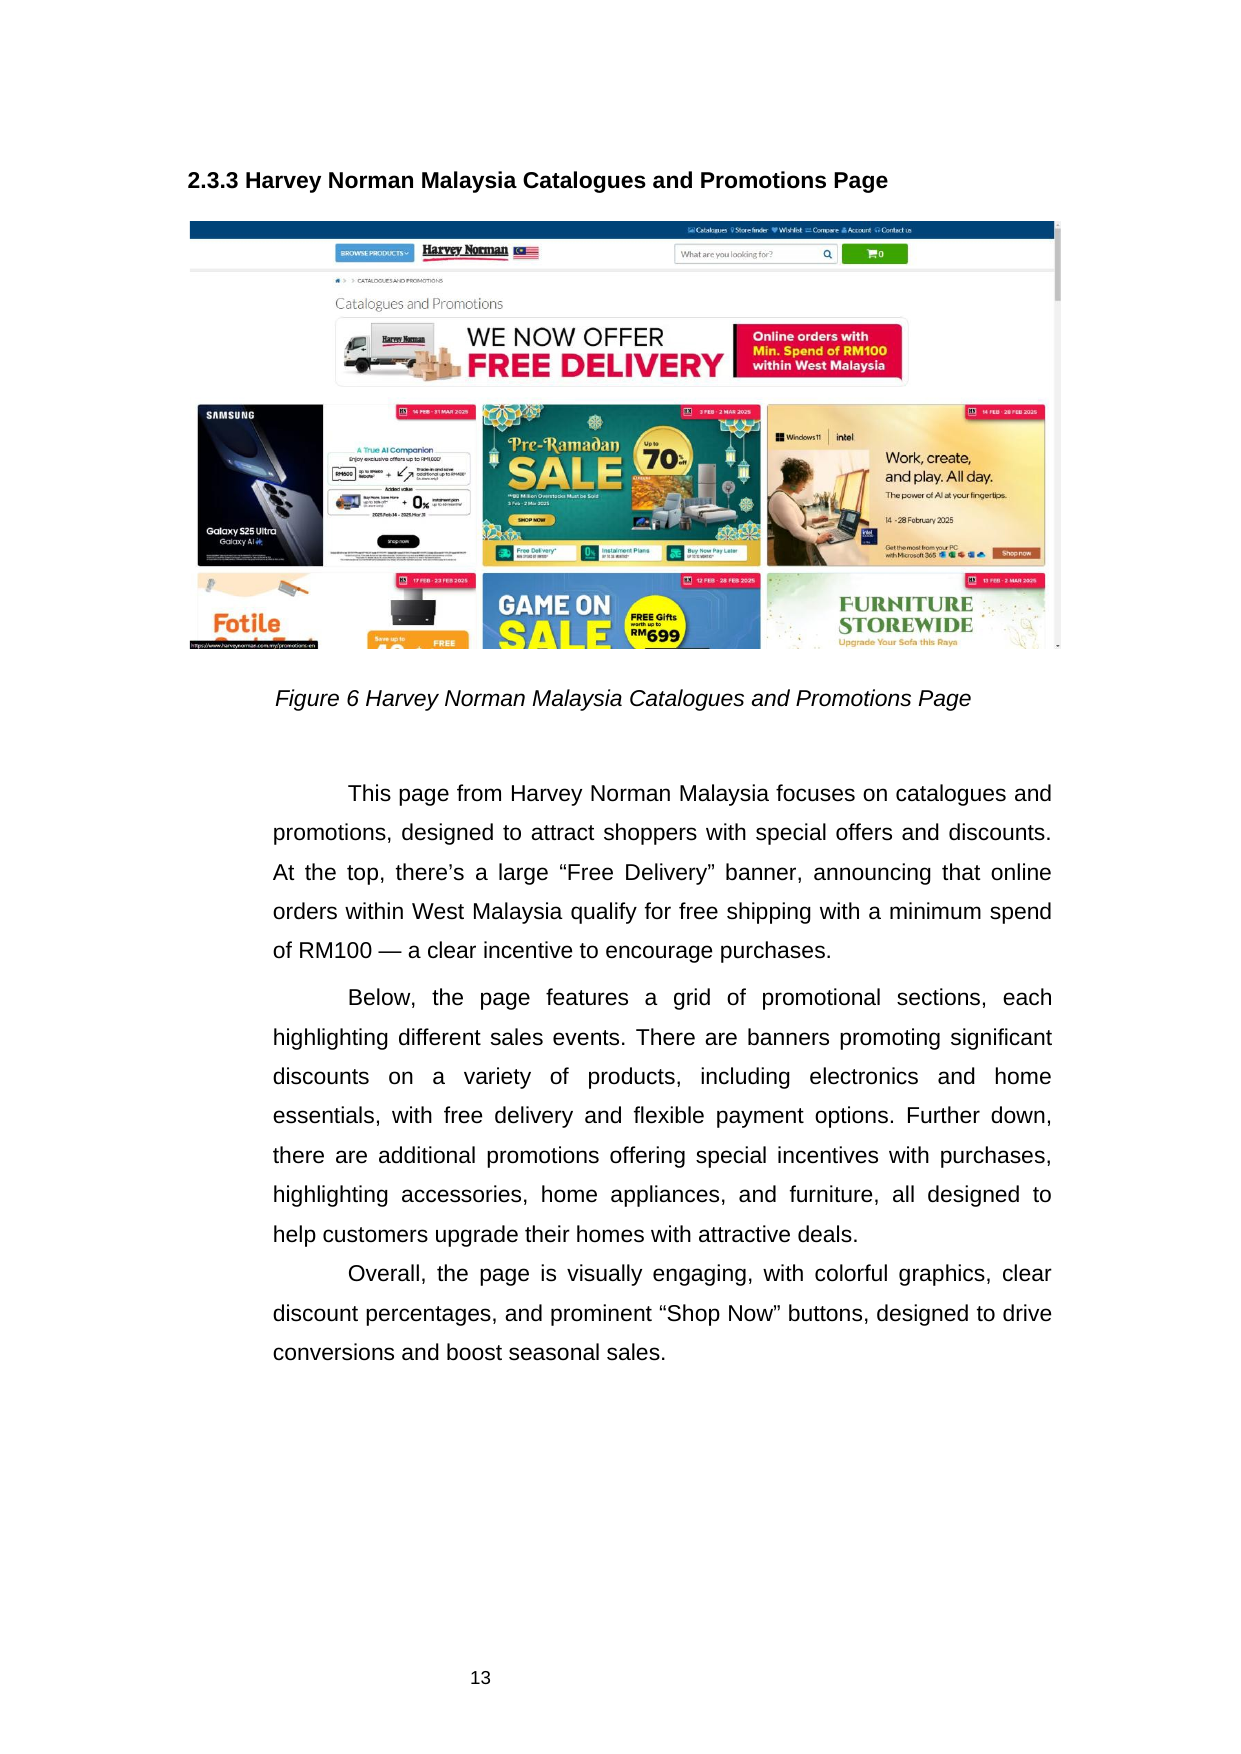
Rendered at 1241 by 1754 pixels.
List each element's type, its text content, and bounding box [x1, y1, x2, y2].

text Overall, the page is visually engaging, with colorful graphics, clear discount percentages, and prominent “Shop Now” buttons, designed to drive conversions and boost seasonal sales. [273, 1260, 1053, 1366]
picture [189, 221, 1061, 649]
subtitle 2.3.3 Harvey Norman Malaysia Catalogues and Promotions Page [187, 167, 1053, 193]
text This page from Harvey Norman Malaysia focuses on catalogues and promotions, designed to attract shoppers with special offers and discounts. At the top, there’s a large “Free Delivery” banner, announcing that online orders within West Malaysia qualify for free shipping with a minimum spend of RM100 — a clear incentive to encourage purchases. [273, 779, 1053, 964]
text Below, the page features a grid of promotional sections, each highlighting different sales events. There are banners promoting significant discounts on a variety of products, including electronics and home essentials, with free delivery and flexible payment options. Further down, there are additional promotions offering special incentives with purchases, highlighting accessories, home appliances, and furniture, all designed to help customers upgrade their homes with attractive deals. [273, 984, 1053, 1247]
